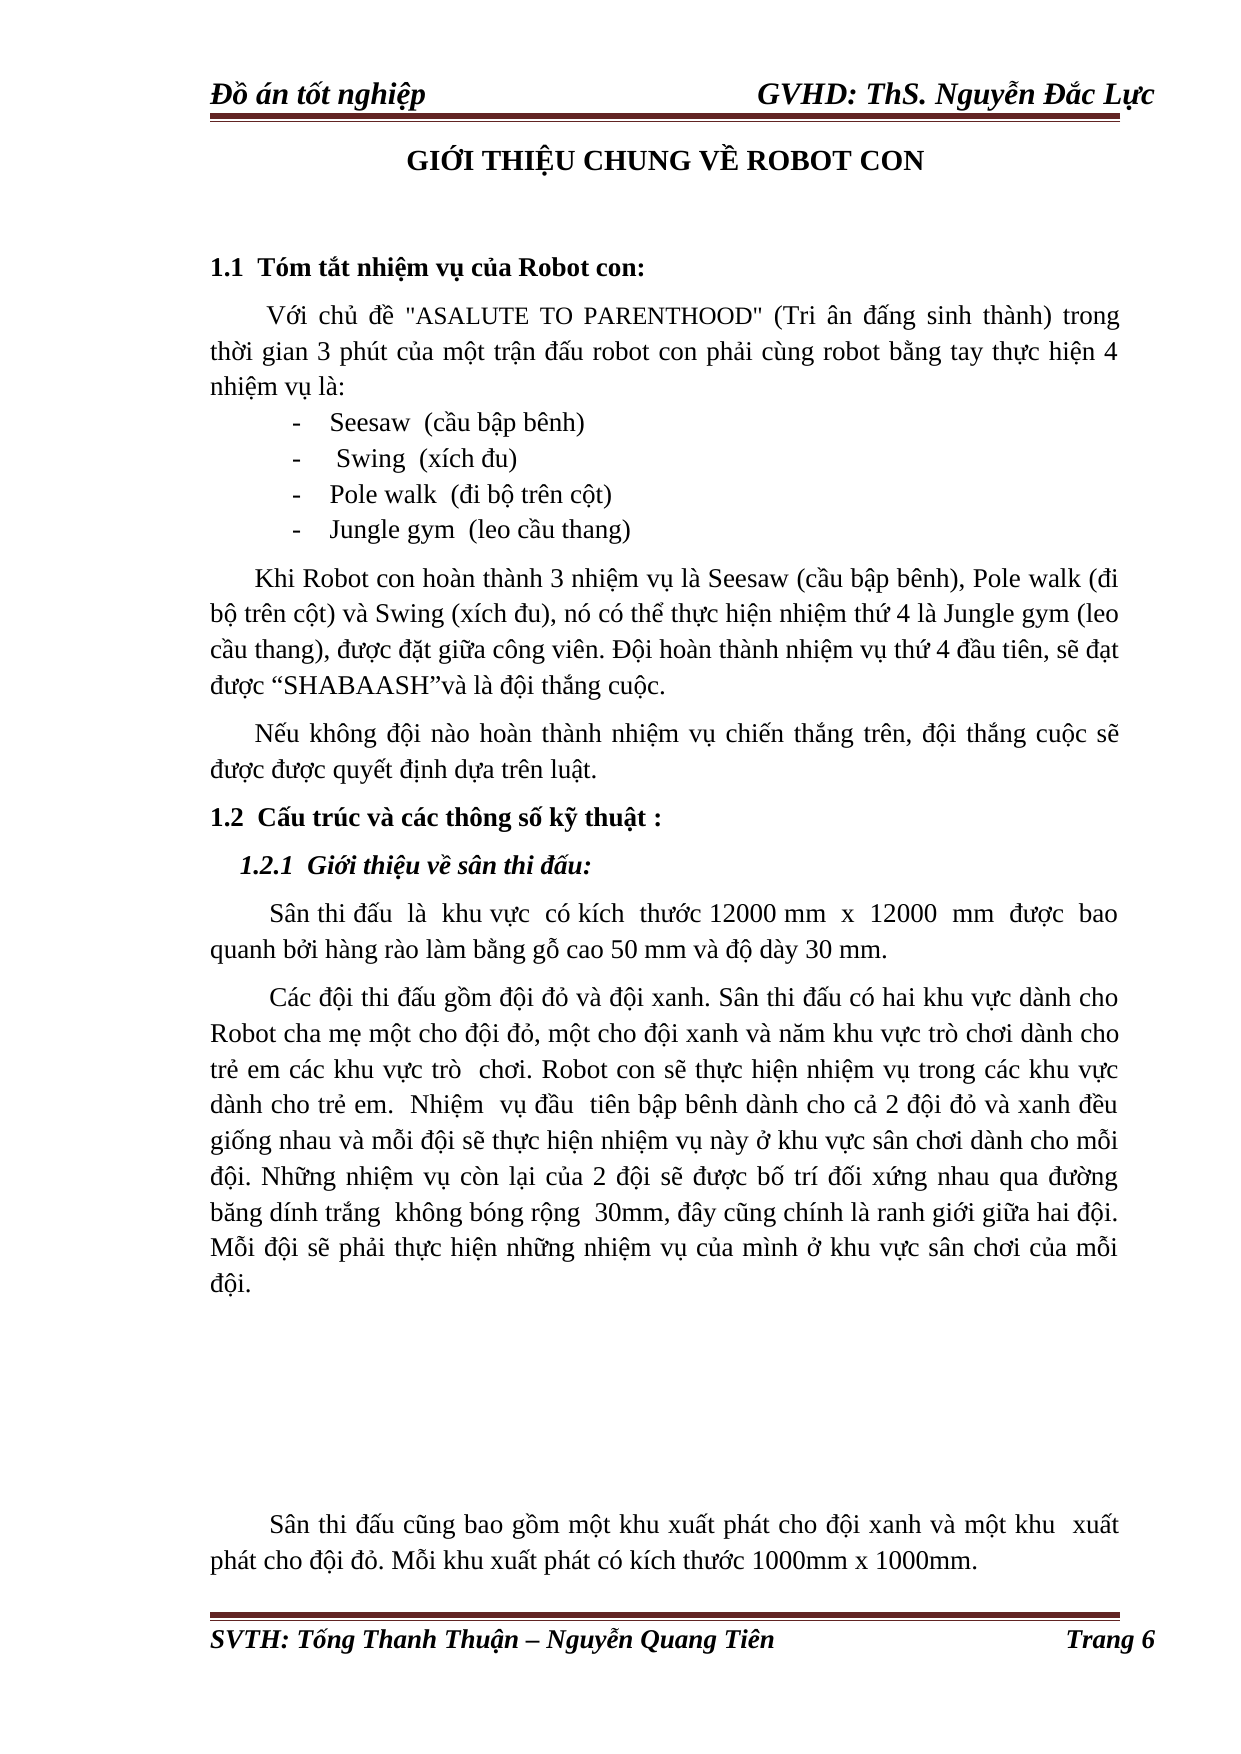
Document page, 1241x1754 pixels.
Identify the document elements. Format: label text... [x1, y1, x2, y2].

text Sân thi đấu cũng bao gồm một khu xuất phát cho đội xanh và một khu xuất phát cho đội đỏ. Mỗi khu xuất phát có kích thước 1000mm x 1000mm. [210, 1508, 1120, 1575]
text Nếu không đội nào hoàn thành nhiệm vụ chiến thắng trên, đội thắng cuộc sẽ được được quyết định dựa trên luật. [210, 717, 1120, 784]
text Khi Robot con hoàn thành 3 nhiệm vụ là Seesaw (cầu bập bênh), Pole walk (đi bộ trên cột) và Swing (xích đu), nó có thể thực hiện nhiệm thứ 4 là Jungle gym (leo cầu thang), được đặt giữa công viên. Đội hoàn thành nhiệm vụ thứ 4 đầu tiên, sẽ đạt được “SHABAASH”và là đội thắng cuộc. [210, 562, 1120, 700]
list Seesaw (cầu bập bênh) [292, 406, 1120, 437]
list Swing (xích đu) [292, 442, 1120, 473]
subtitle 1.2 Cấu trúc và các thông số kỹ thuật : [210, 801, 1120, 832]
list Jungle gym (leo cầu thang) [292, 513, 1120, 544]
text GIỚI THIỆU CHUNG VỀ ROBOT CON [210, 143, 1120, 177]
text Sân thi đấu là khu vực có kích thước 12000 mm x 12000 mm được bao quanh bởi hàng rào làm bằng gỗ cao 50 mm và độ dày 30 mm. [210, 897, 1120, 964]
list Pole walk (đi bộ trên cột) [292, 478, 1120, 509]
text Với chủ đề "ASALUTE TO PARENTHOOD" (Tri ân đấng sinh thành) trong thời gian 3 phút của một trận đấu robot con phải cùng robot bằng tay thực hiện 4 nhiệm vụ là: [210, 299, 1120, 402]
subtitle 1.1 Tóm tắt nhiệm vụ của Robot con: [210, 251, 1120, 282]
text Các đội thi đấu gồm đội đỏ và đội xanh. Sân thi đấu có hai khu vực dành cho Robot cha mẹ một cho đội đỏ, một cho đội xanh và năm khu vực trò chơi dành cho trẻ em các khu vực trò chơi. Robot con sẽ thực hiện nhiệm vụ trong các khu vực dành cho trẻ em. Nhiệm vụ đầu tiên bập bênh dành cho cả 2 đội đỏ và xanh đều giống nhau và mỗi đội sẽ thực hiện nhiệm vụ này ở khu vực sân chơi dành cho mỗi đội. Những nhiệm vụ còn lại của 2 đội sẽ được bố trí đối xứng nhau qua đường băng dính trắng không bóng rộng 30mm, đây cũng chính là ranh giới giữa hai đội. Mỗi đội sẽ phải thực hiện những nhiệm vụ của mình ở khu vực sân chơi của mỗi đội. [210, 981, 1120, 1298]
subtitle 1.2.1 Giới thiệu về sân thi đấu: [210, 849, 1120, 880]
